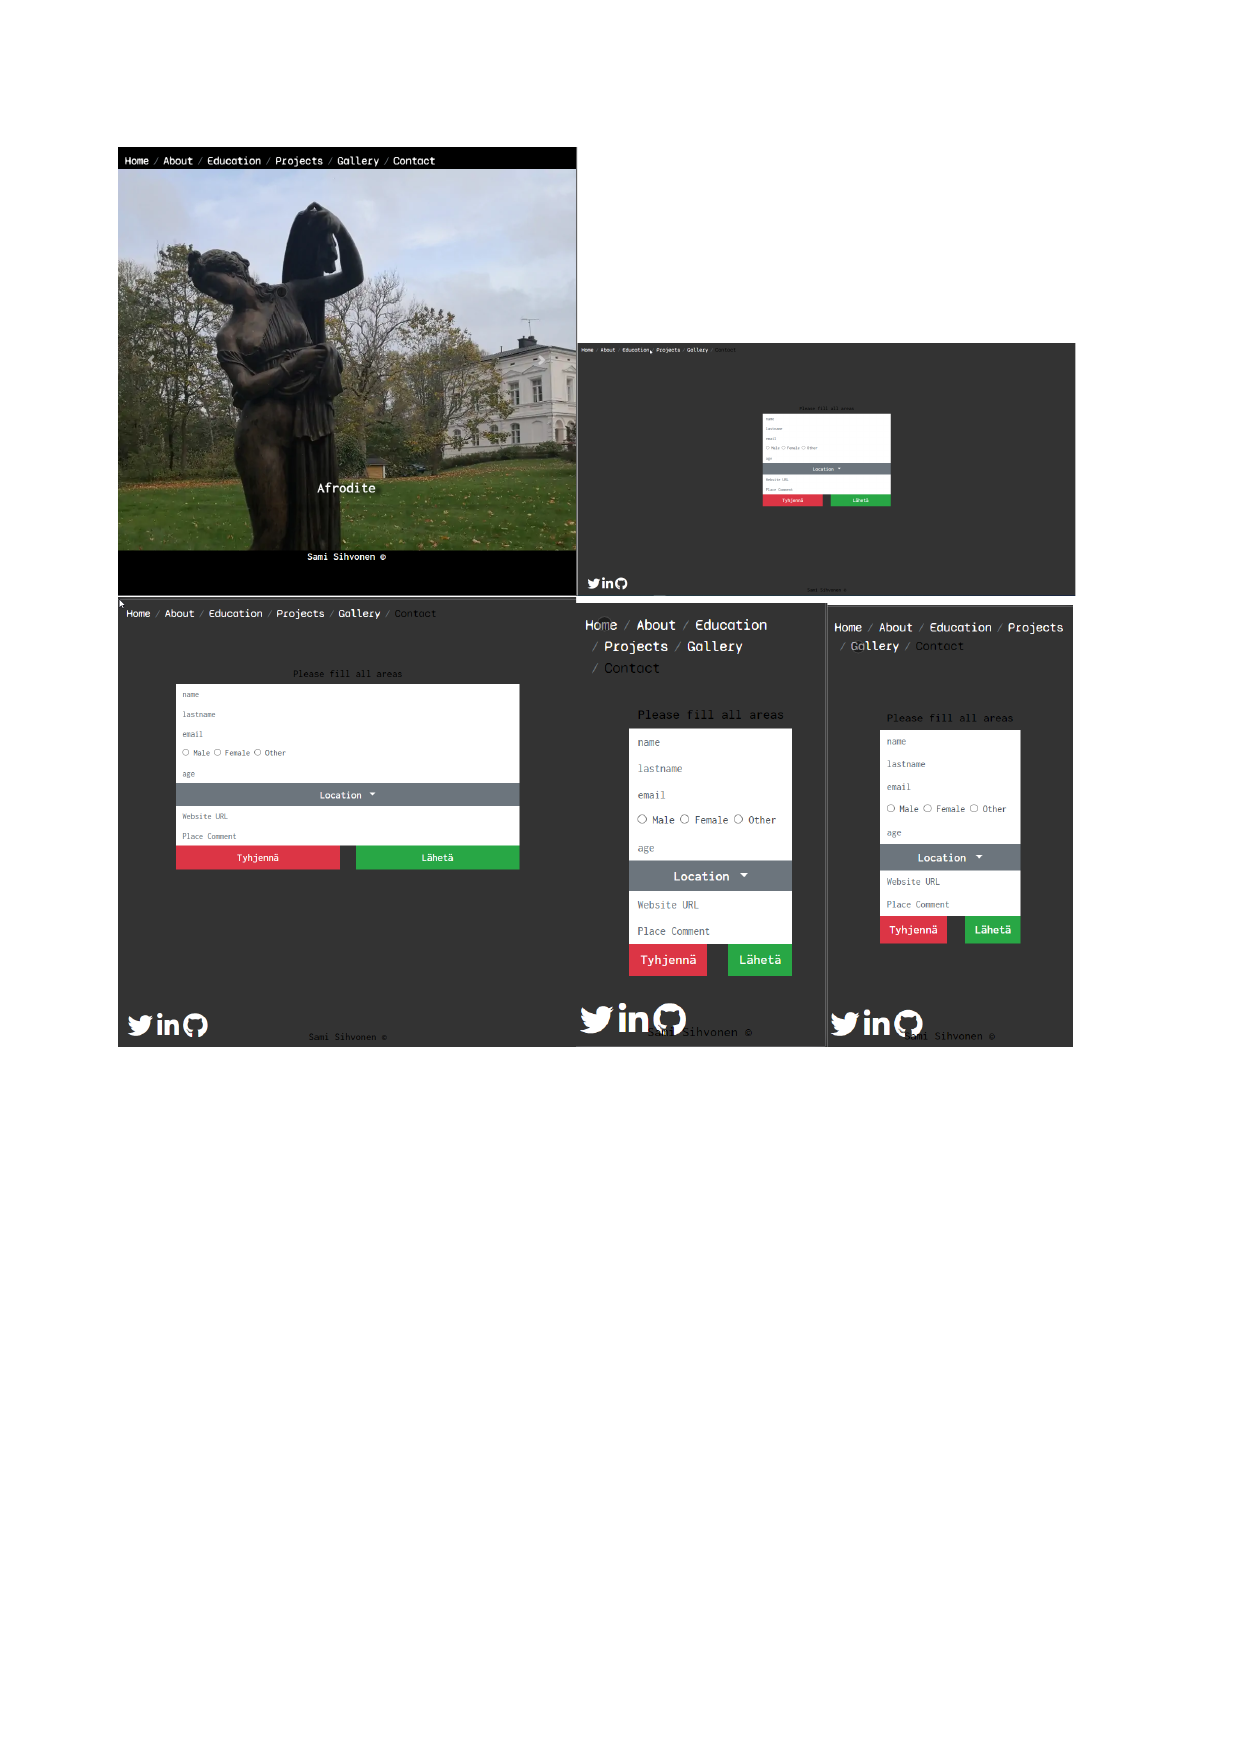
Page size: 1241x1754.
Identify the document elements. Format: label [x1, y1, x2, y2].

picture [118, 597, 1073, 1047]
picture [118, 147, 1076, 596]
